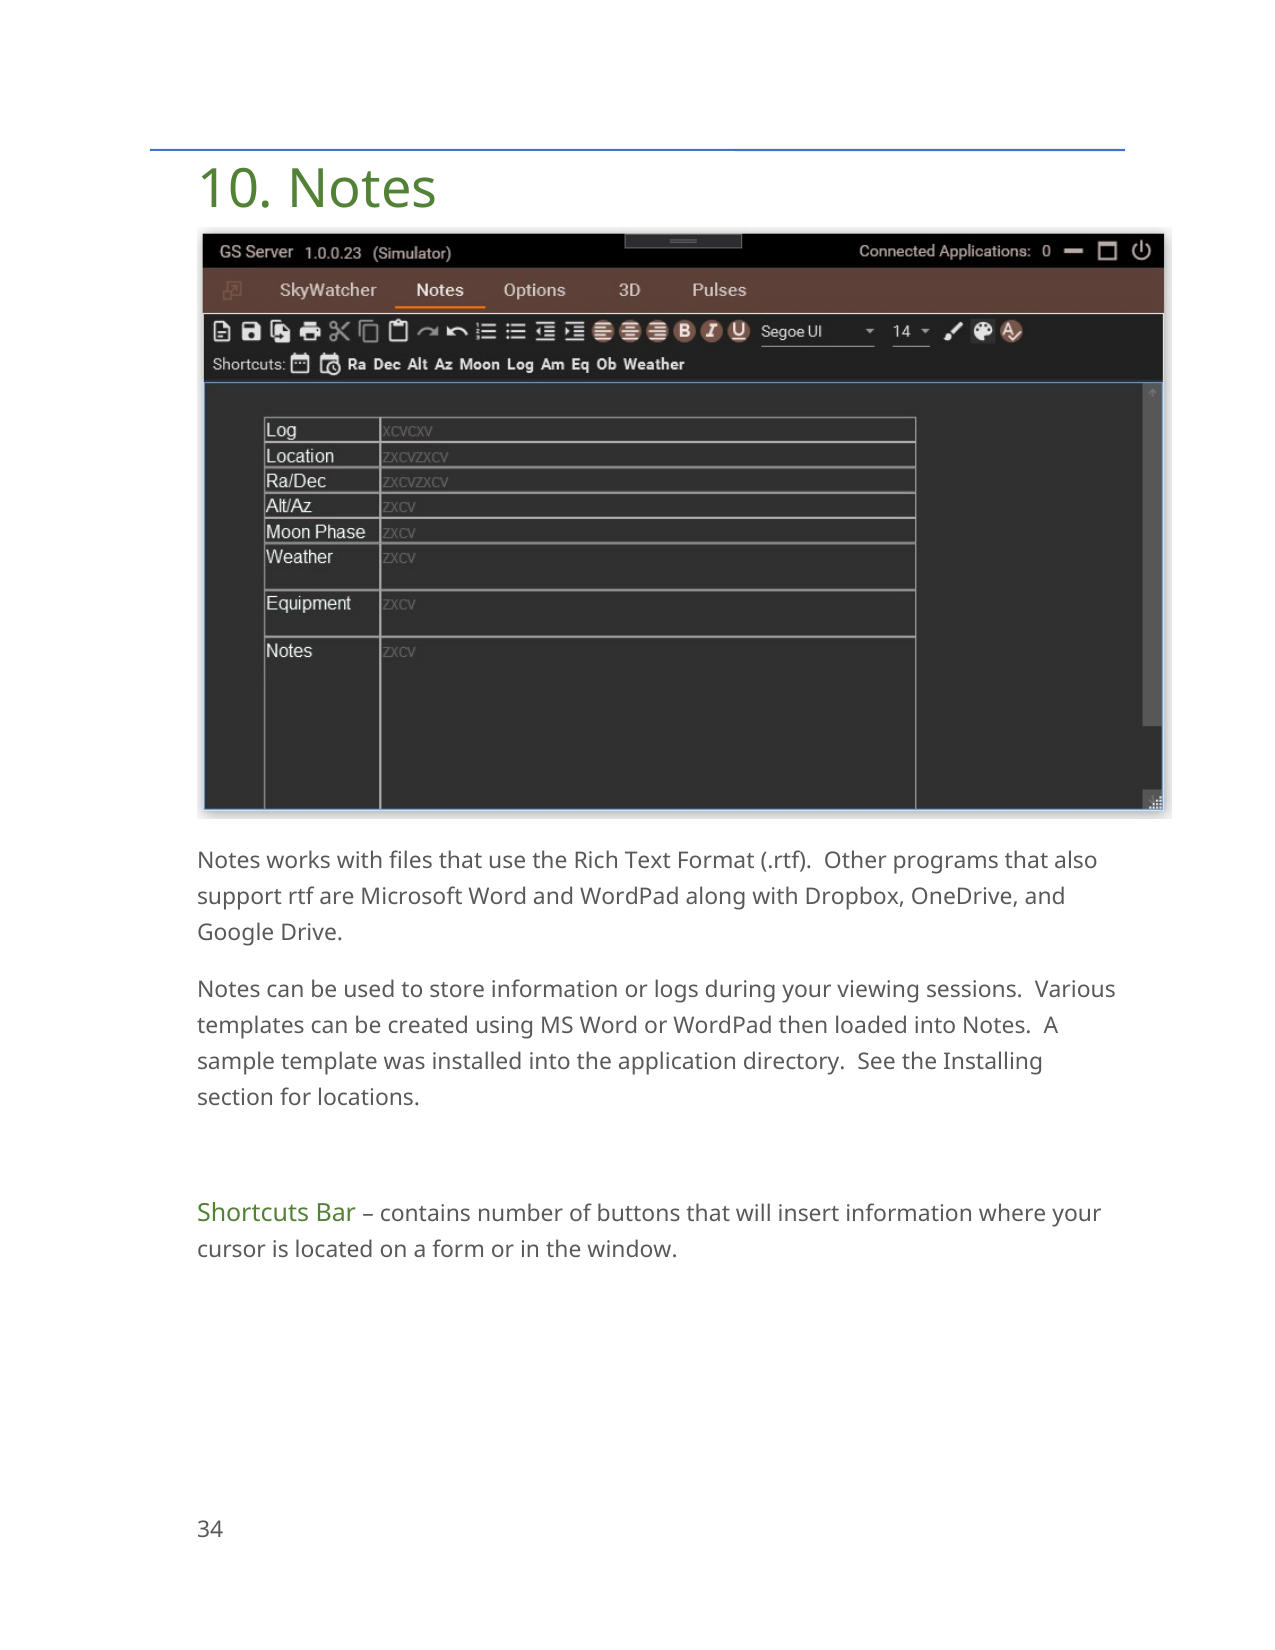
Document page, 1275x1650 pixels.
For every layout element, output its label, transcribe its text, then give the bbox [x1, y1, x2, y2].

text Shortcuts Bar – contains number of buttons that will insert information where your cursor is located on a form or in the window. [197, 1194, 1125, 1264]
text Notes works with files that use the Rich Text Format (.rtf). Other programs that also support rtf are Microsoft Word and WordPad along with Dropbox, OneDrive, and Google Drive. [197, 844, 1125, 947]
picture [196, 227, 1172, 819]
subtitle Notes [159, 150, 1125, 224]
text Notes can be used to store information or logs during your viewing sessions. Various templates can be created using MS Word or WordPad then loaded into Notes. A sample template was installed into the application directory. See the Installing section for locations. [197, 973, 1125, 1112]
